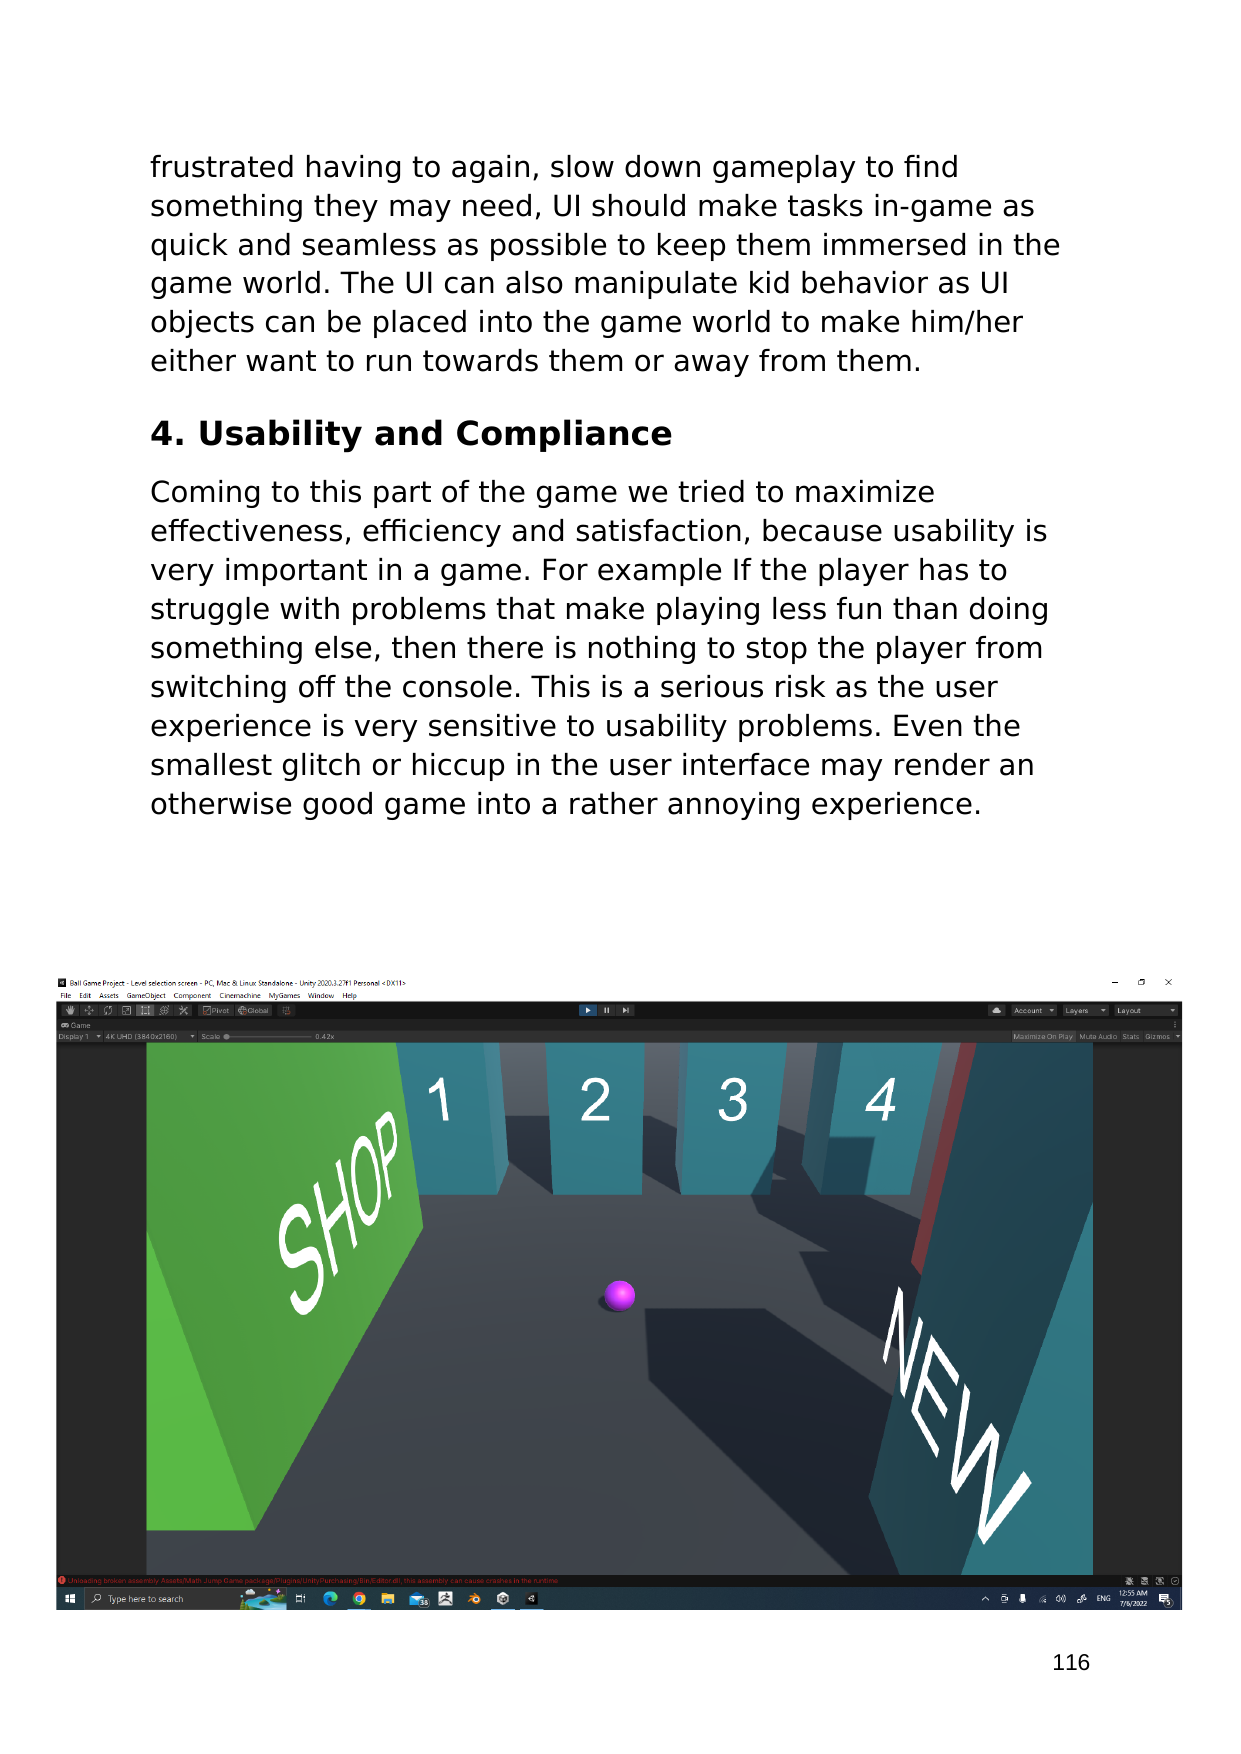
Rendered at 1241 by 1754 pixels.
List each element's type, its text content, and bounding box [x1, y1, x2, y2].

picture [56, 976, 1183, 1610]
text 4. Usability and Compliance [150, 414, 1090, 453]
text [150, 150, 1090, 379]
text Coming to this part of the game we tried to maximize effectiveness, efficiency and satisfaction, because usability is very important in a game. For example If the player has to struggle with problems that make playing less fun than doing something else, then there is nothing to stop the player from switching off the console. This is a serious risk as the user experience is very sensitive to usability problems. Even the smallest glitch or hiccup in the user interface may render an otherwise good game into a rather annoying experience. [150, 475, 1090, 821]
